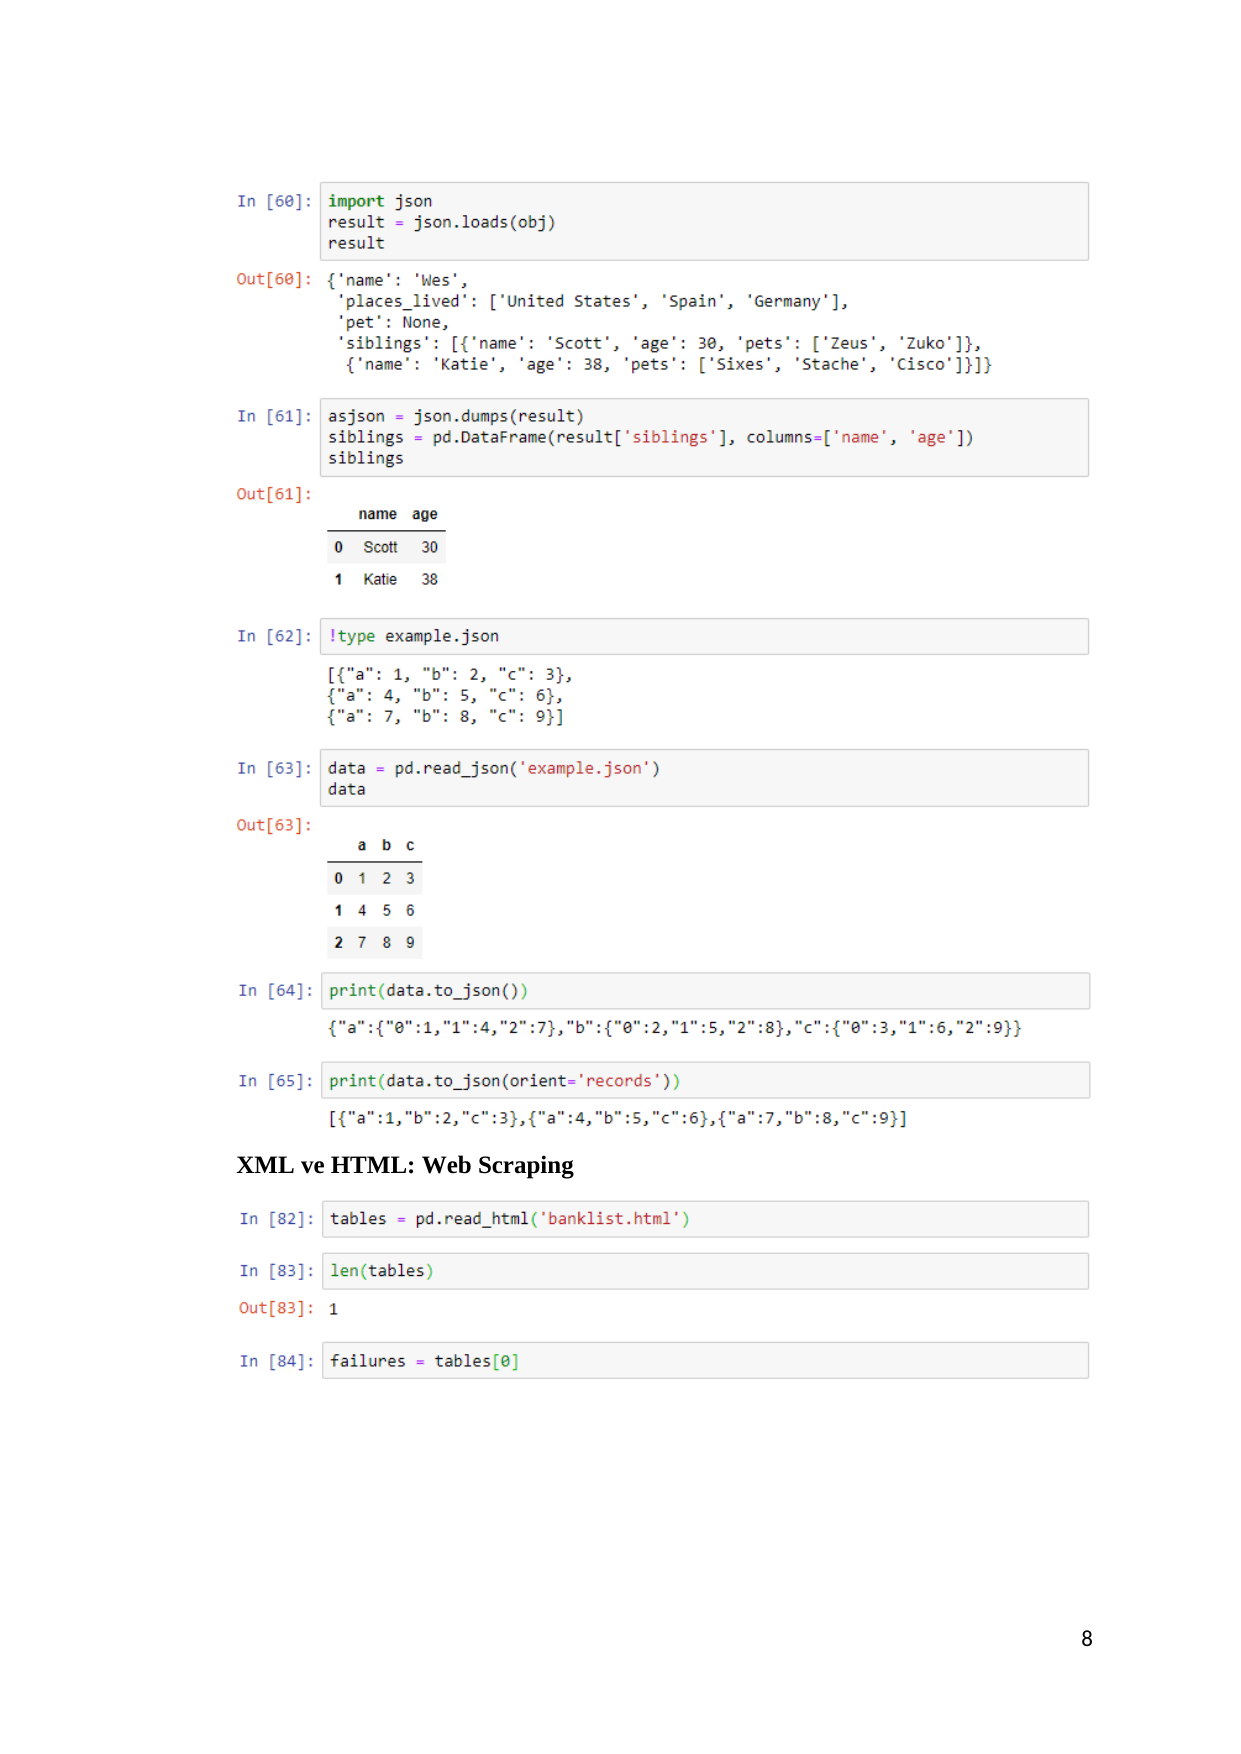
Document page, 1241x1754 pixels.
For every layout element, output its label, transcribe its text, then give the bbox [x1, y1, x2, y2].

text XML ve HTML: Web Scraping [236, 1150, 1092, 1178]
picture [236, 1197, 1093, 1384]
picture [236, 965, 1093, 1131]
picture [236, 177, 1093, 964]
